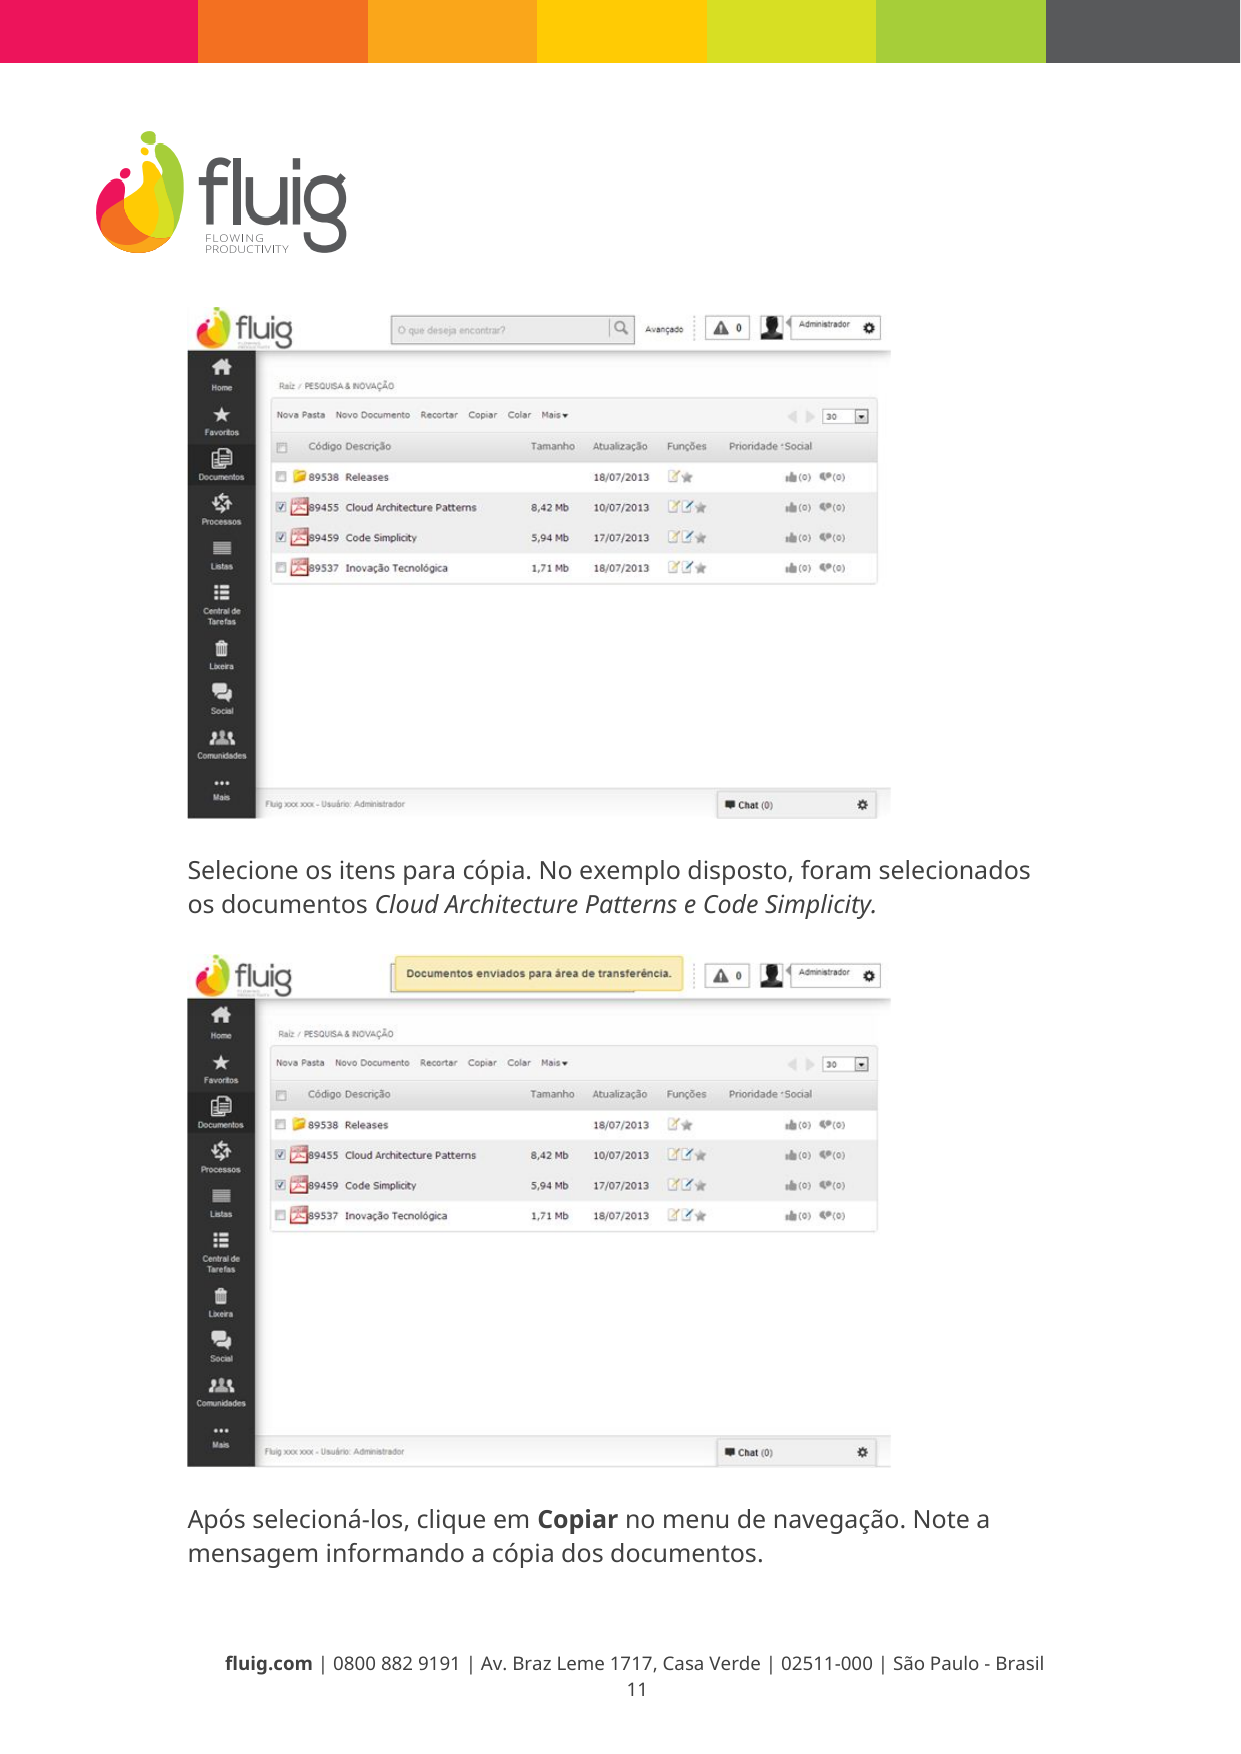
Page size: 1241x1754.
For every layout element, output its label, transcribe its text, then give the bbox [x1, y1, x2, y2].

text Após selecioná-los, clique em Copiar no menu de navegação. Note a mensagem informando a cópia dos documentos. [187, 1502, 1053, 1570]
text Selecione os itens para cópia. No exemplo disposto, foram selecionados os documentos Cloud Architecture Patterns e Code Simplicity. [187, 853, 1053, 921]
picture [187, 307, 892, 819]
picture [187, 954, 892, 1468]
